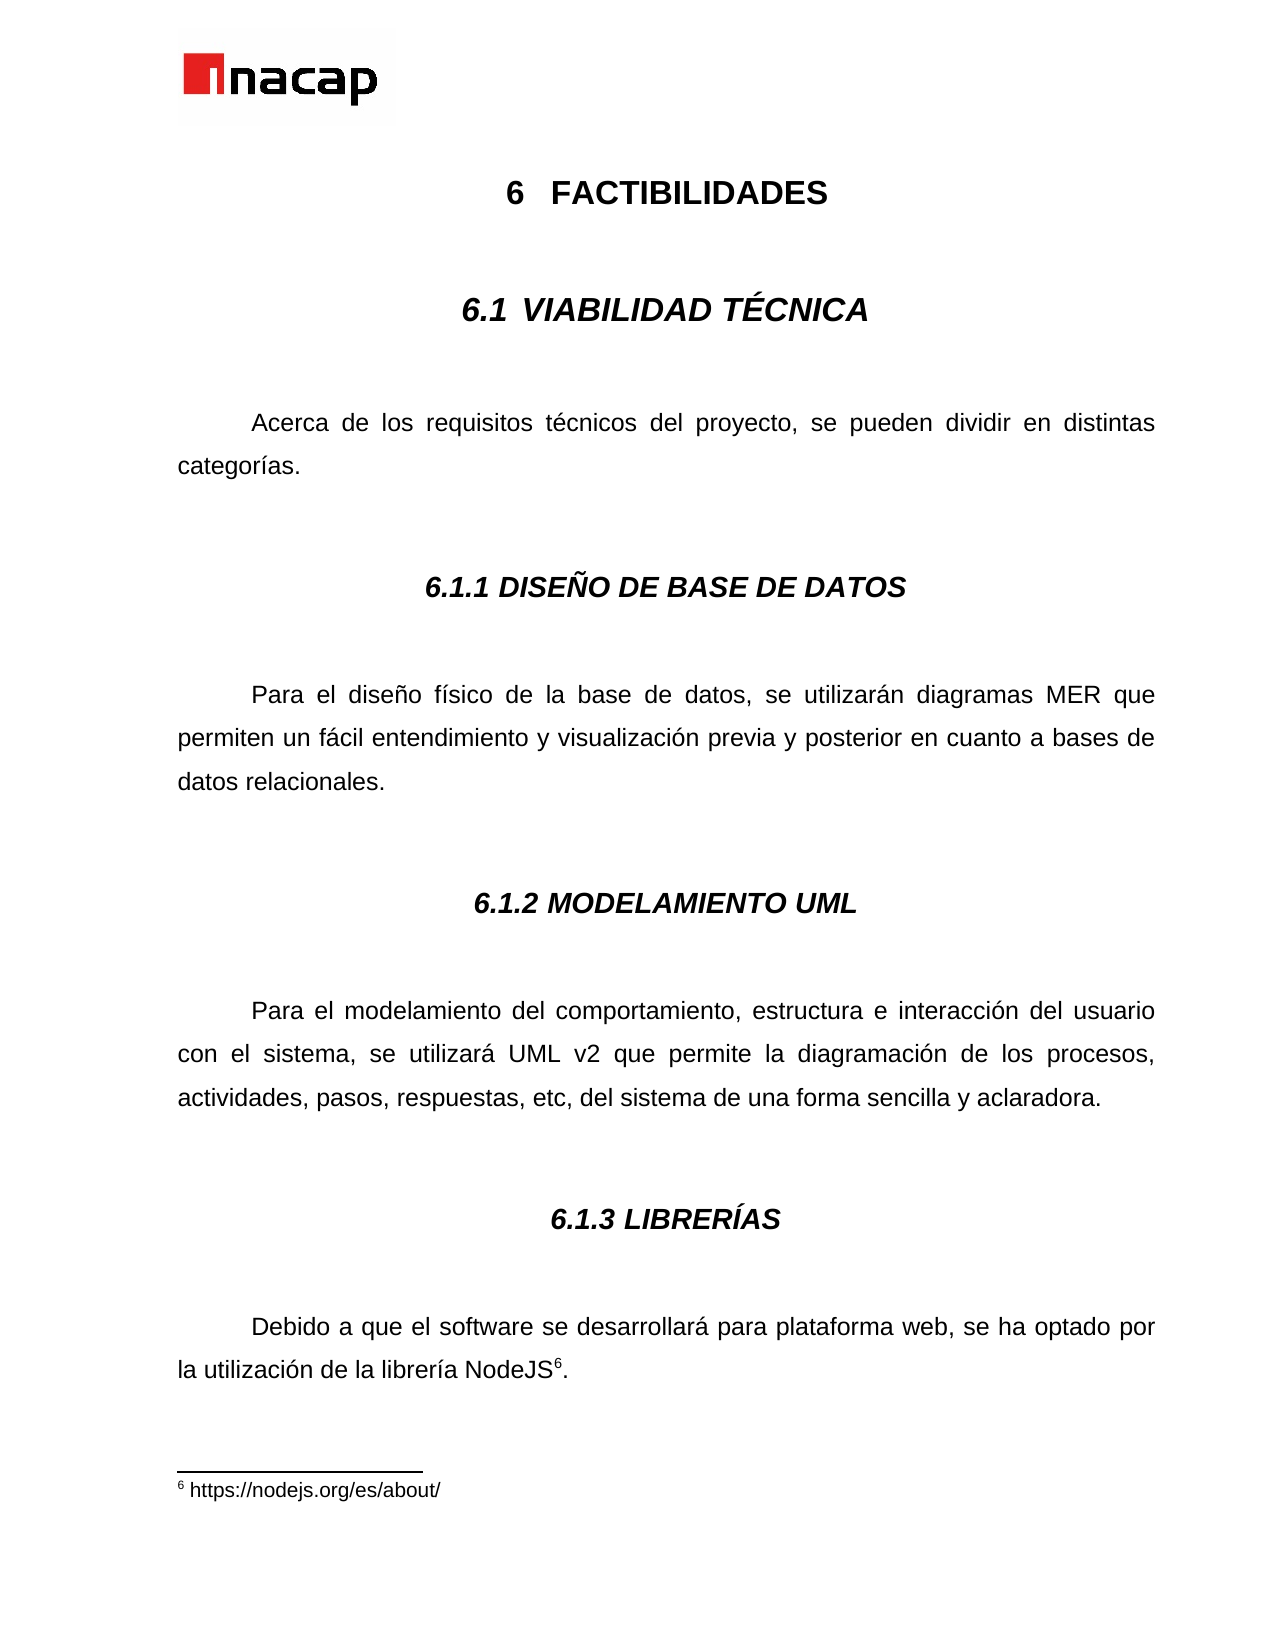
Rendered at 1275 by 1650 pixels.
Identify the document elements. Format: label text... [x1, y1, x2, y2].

subtitle VIABILIDAD TÉCNICA [177, 290, 1157, 328]
picture [177, 28, 400, 130]
subtitle MODELAMIENTO UML [177, 886, 1157, 920]
subtitle DISEÑO DE BASE DE DATOS [177, 570, 1157, 604]
text Para el diseño físico de la base de datos, se utilizarán diagramas MER que permiten un fácil entendimiento y visualización previa y posterior en cuanto a bases de datos relacionales. [177, 680, 1157, 795]
text Para el modelamiento del comportamiento, estructura e interacción del usuario con el sistema, se utilizará UML v2 que permite la diagramación de los procesos, actividades, pasos, respuestas, etc, del sistema de una forma sencilla y aclaradora. [177, 996, 1157, 1111]
subtitle LIBRERÍAS [177, 1202, 1157, 1236]
text Debido a que el software se desarrollará para plataforma web, se ha optado por la utilización de la librería NodeJS. [177, 1312, 1157, 1384]
subtitle FACTIBILIDADES [177, 173, 1157, 211]
text Acerca de los requisitos técnicos del proyecto, se pueden dividir en distintas categorías. [177, 407, 1157, 479]
